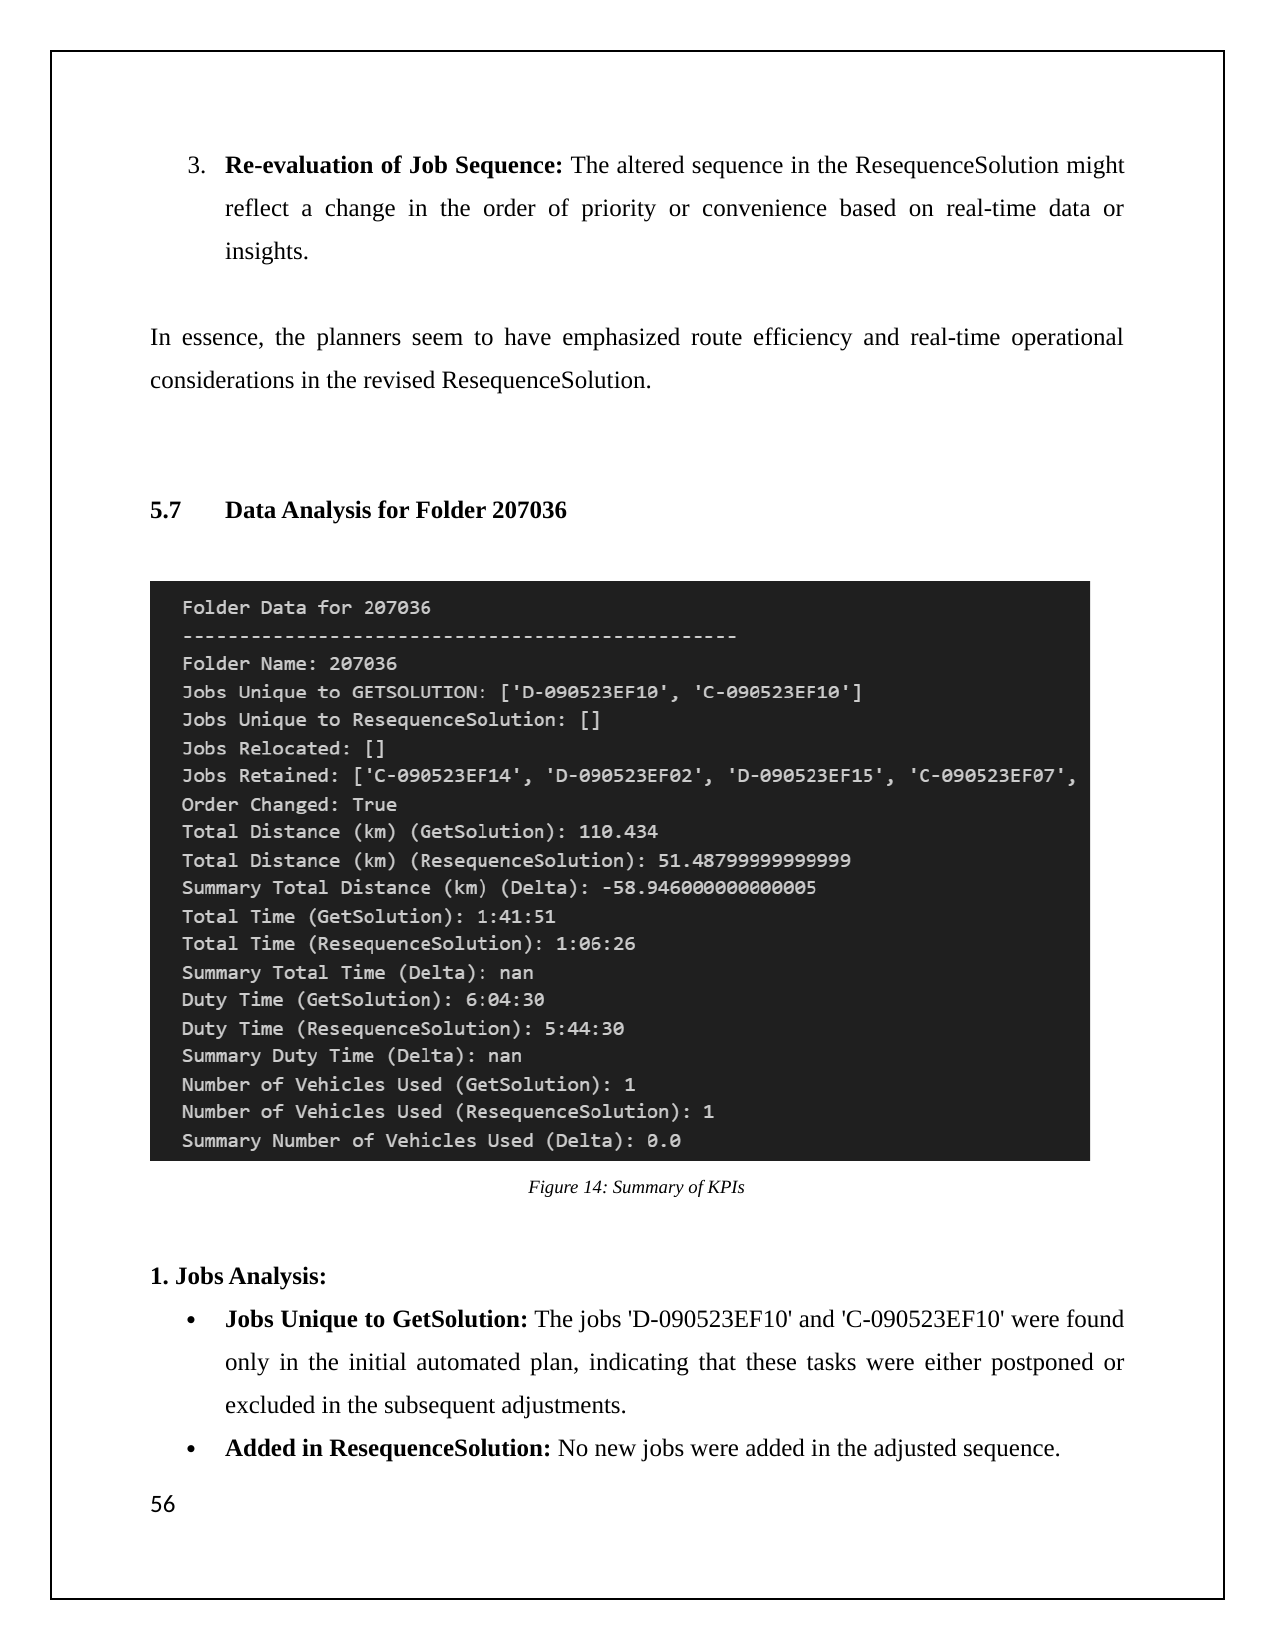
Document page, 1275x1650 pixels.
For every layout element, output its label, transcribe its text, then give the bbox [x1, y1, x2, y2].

list Added in ResequenceSolution: No new jobs were added in the adjusted sequence. [187, 1433, 1125, 1462]
list Re-evaluation of Job Sequence: The altered sequence in the ResequenceSolution might reflect a change in the order of priority or convenience based on real-time data or insights. [187, 150, 1125, 265]
text 1. Jobs Analysis: [150, 1261, 1125, 1290]
text In essence, the planners seem to have emphasized route efficiency and real-time operational considerations in the revised ResequenceSolution. [150, 322, 1125, 394]
subtitle 5.7 Data Analysis for Folder 207036 [150, 495, 1125, 524]
picture [150, 581, 1091, 1161]
text Figure 14: Summary of KPIs [150, 1176, 1125, 1197]
list Jobs Unique to GetSolution: The jobs 'D-090523EF10' and 'C-090523EF10' were found only in the initial automated plan, indicating that these tasks were either postponed or excluded in the subsequent adjustments. [187, 1304, 1125, 1419]
